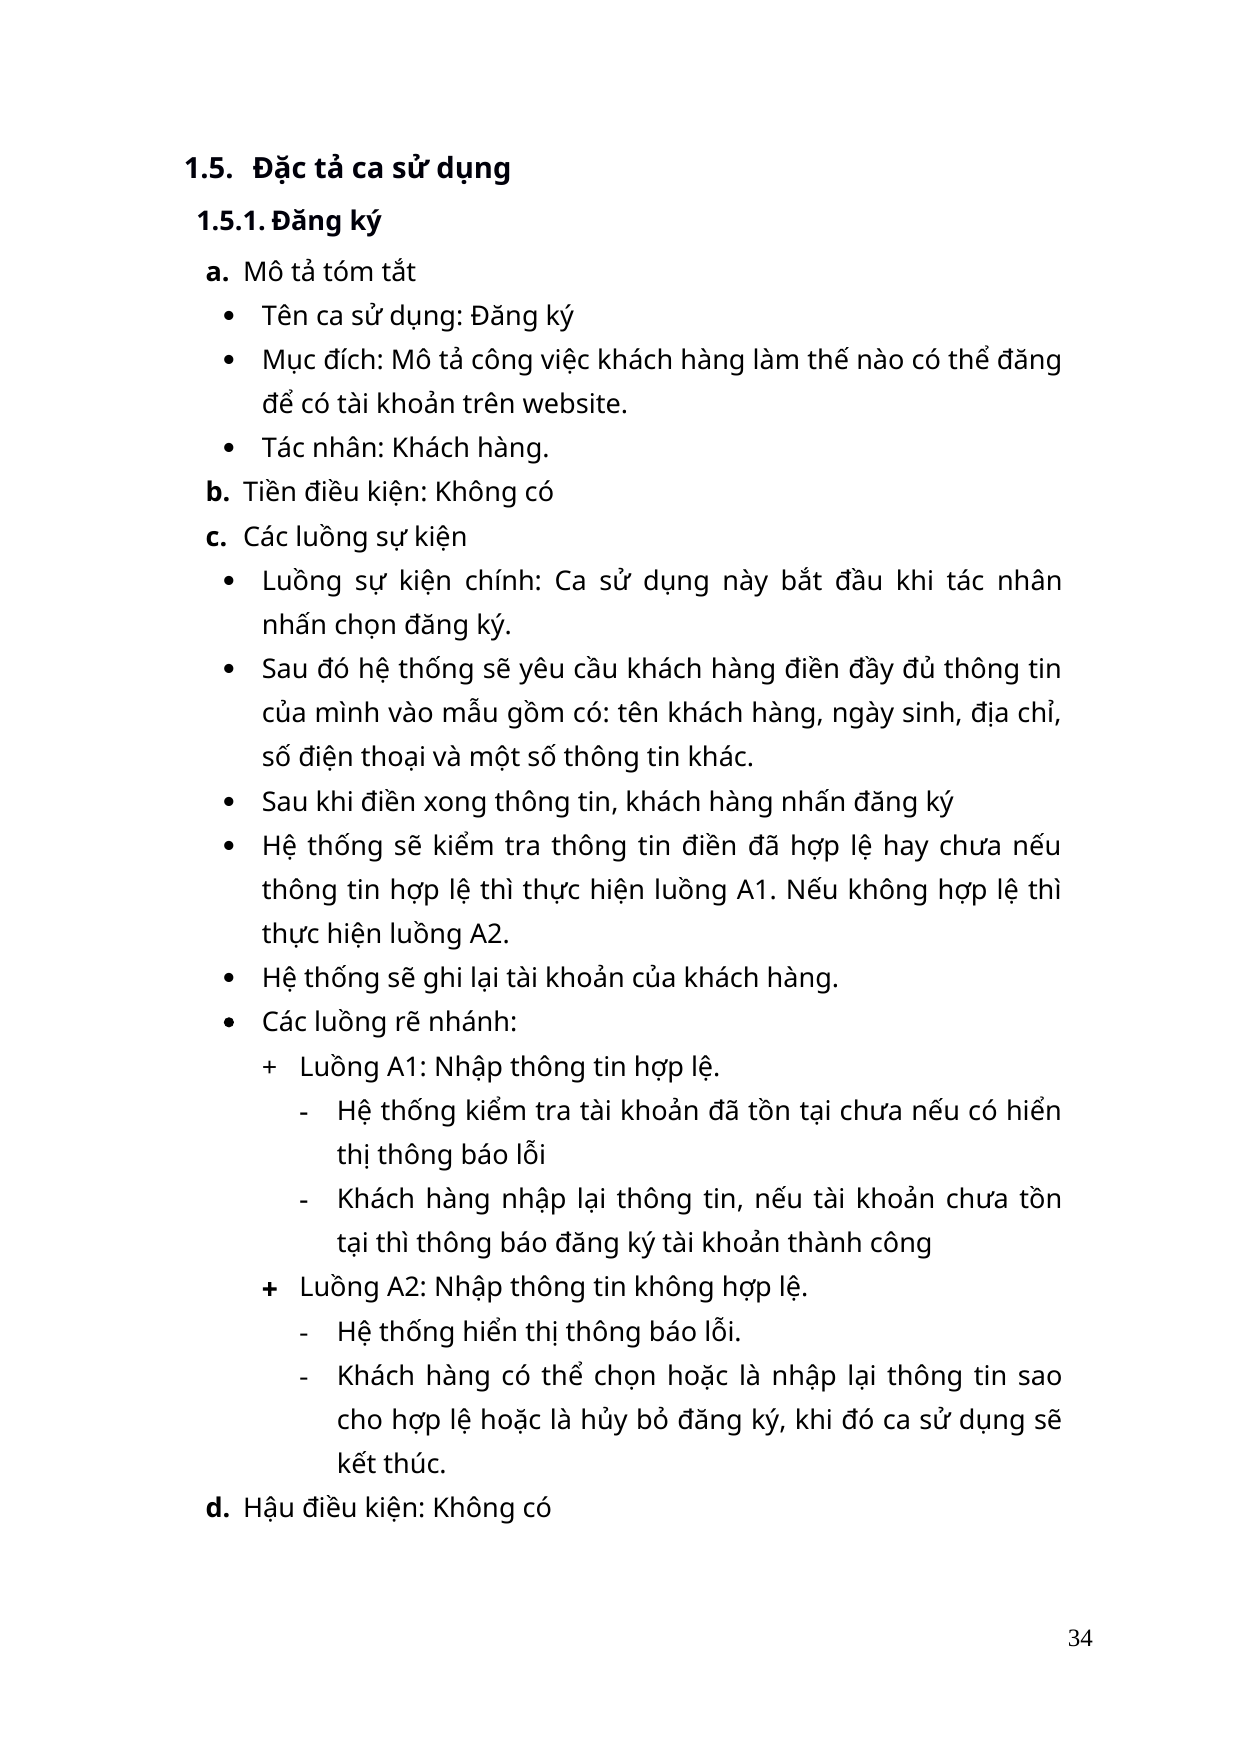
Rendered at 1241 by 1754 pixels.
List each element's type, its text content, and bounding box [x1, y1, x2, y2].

list Luồng sự kiện chính: Ca sử dụng này bắt đầu khi tác nhân nhấn chọn đăng ký. [224, 561, 1063, 642]
list Hệ thống kiểm tra tài khoản đã tồn tại chưa nếu có hiển thị thông báo lỗi [299, 1091, 1063, 1172]
list Khách hàng có thể chọn hoặc là nhập lại thông tin sao cho hợp lệ hoặc là hủy bỏ đăng ký, khi đó ca sử dụng sẽ kết thúc. [299, 1356, 1063, 1481]
list Các luồng sự kiện [205, 517, 1063, 554]
list Các luồng rẽ nhánh: [224, 1003, 1063, 1040]
subtitle Đăng ký [196, 202, 1092, 238]
list Sau khi điền xong thông tin, khách hàng nhấn đăng ký [224, 782, 1063, 819]
list Tiền điều kiện: Không có [205, 473, 1063, 510]
list Luồng A2: Nhập thông tin không hợp lệ. [262, 1268, 1063, 1305]
list Sau đó hệ thống sẽ yêu cầu khách hàng điền đầy đủ thông tin của mình vào mẫu gồm có: tên khách hàng, ngày sinh, địa chỉ, số điện thoại và một số thông tin khác. [224, 649, 1063, 775]
list Hệ thống hiển thị thông báo lỗi. [299, 1312, 1063, 1349]
list Hậu điều kiện: Không có [205, 1489, 1063, 1526]
list Khách hàng nhập lại thông tin, nếu tài khoản chưa tồn tại thì thông báo đăng ký tài khoản thành công [299, 1179, 1063, 1261]
list Hệ thống sẽ kiểm tra thông tin điền đã hợp lệ hay chưa nếu thông tin hợp lệ thì thực hiện luồng A1. Nếu không hợp lệ thì thực hiện luồng A2. [224, 826, 1063, 951]
list Tên ca sử dụng: Đăng ký [224, 296, 1063, 333]
subtitle Đặc tả ca sử dụng [183, 148, 1092, 187]
list Hệ thống sẽ ghi lại tài khoản của khách hàng. [224, 959, 1063, 996]
list Mô tả tóm tắt [205, 252, 1063, 289]
list Luồng A1: Nhập thông tin hợp lệ. [262, 1047, 1063, 1084]
list Mục đích: Mô tả công việc khách hàng làm thế nào có thể đăng để có tài khoản trên website. [224, 340, 1063, 421]
list Tác nhân: Khách hàng. [224, 429, 1063, 466]
